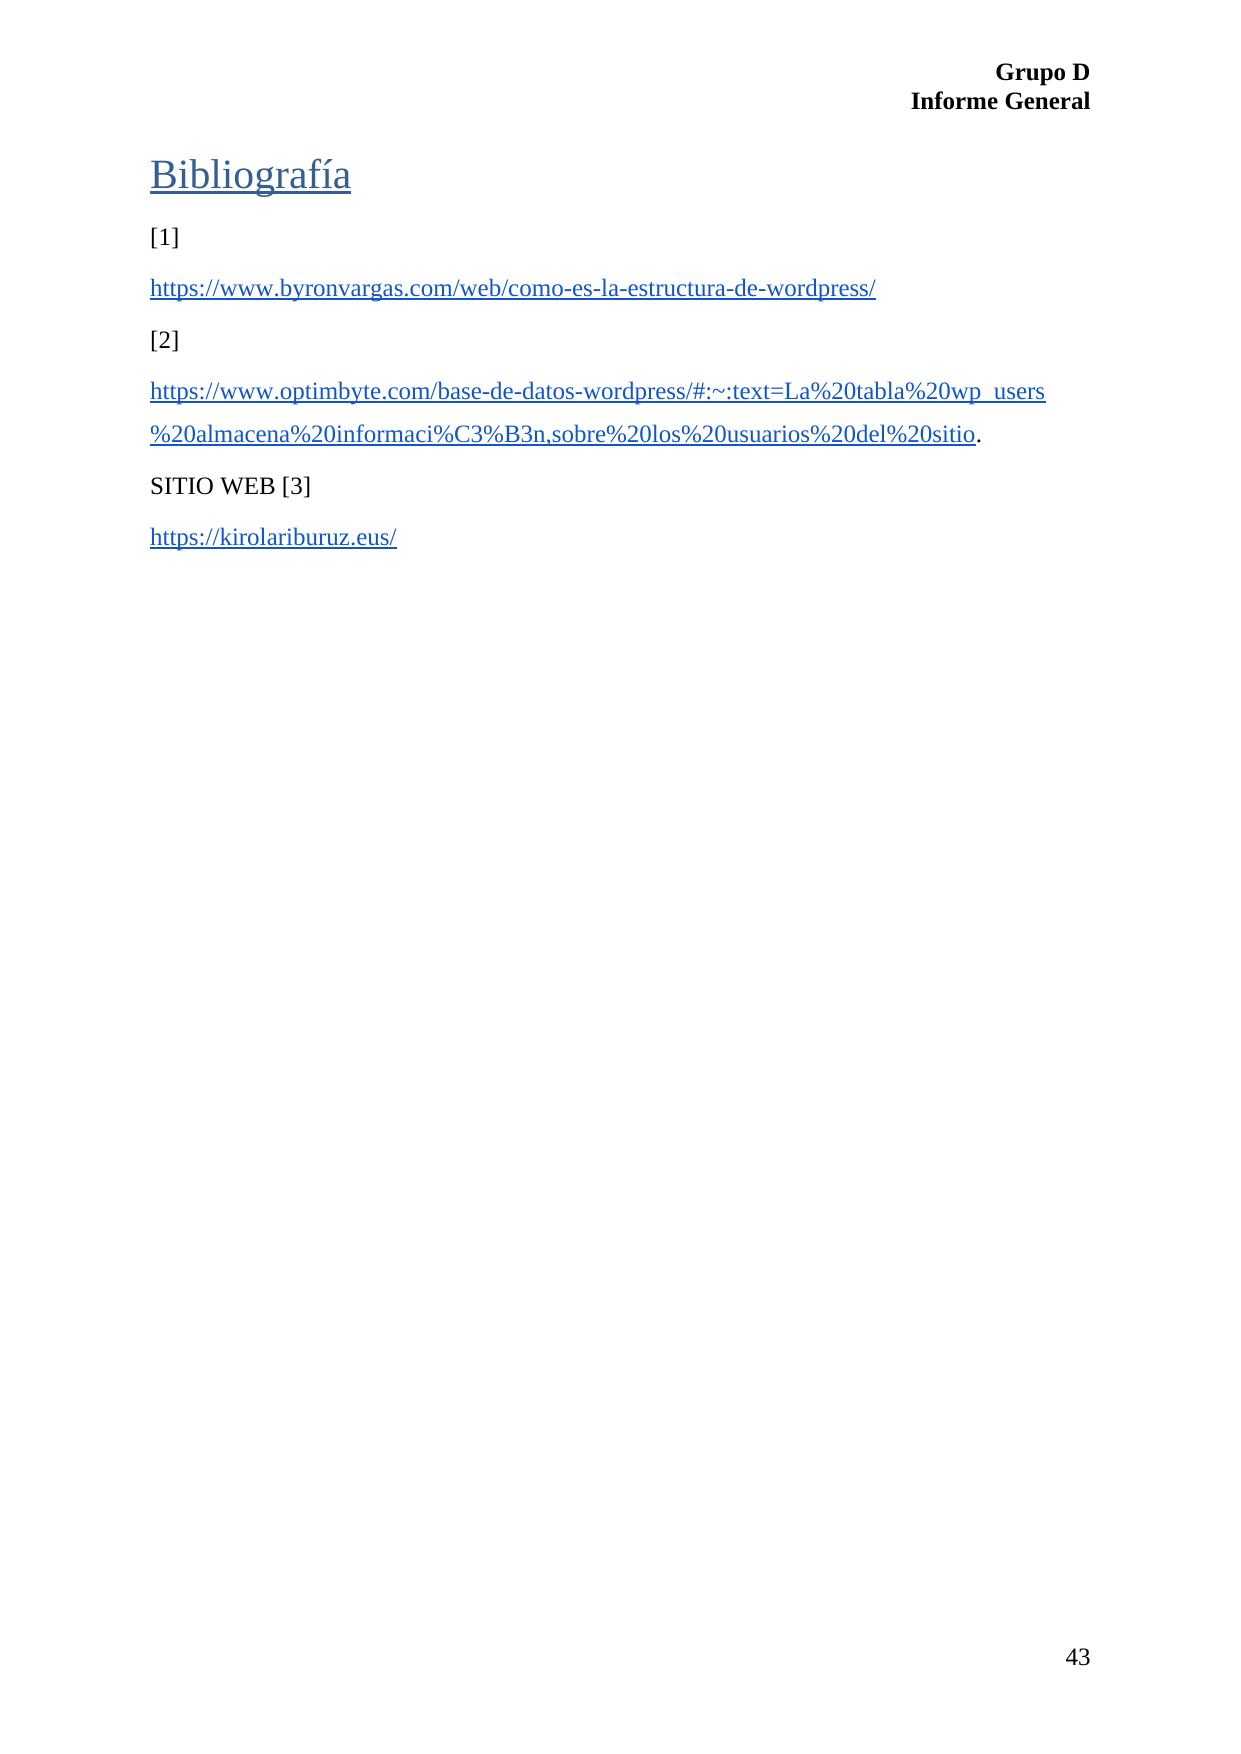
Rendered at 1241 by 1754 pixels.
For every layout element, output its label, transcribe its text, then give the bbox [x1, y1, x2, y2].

subtitle Bibliografía [150, 150, 1090, 198]
text [1] [150, 222, 1090, 251]
text https://www.optimbyte.com/base-de-datos-wordpress/#:~:text=La%20tabla%20wp_users%20almacena%20informaci%C3%B3n,sobre%20los%20usuarios%20del%20sitio. [150, 376, 1090, 448]
text [2] [150, 325, 1090, 353]
text https://kirolariburuz.eus/ [150, 522, 1090, 551]
text https://www.byronvargas.com/web/como-es-la-estructura-de-wordpress/ [150, 273, 1090, 302]
text SITIO WEB [3] [150, 471, 1090, 499]
